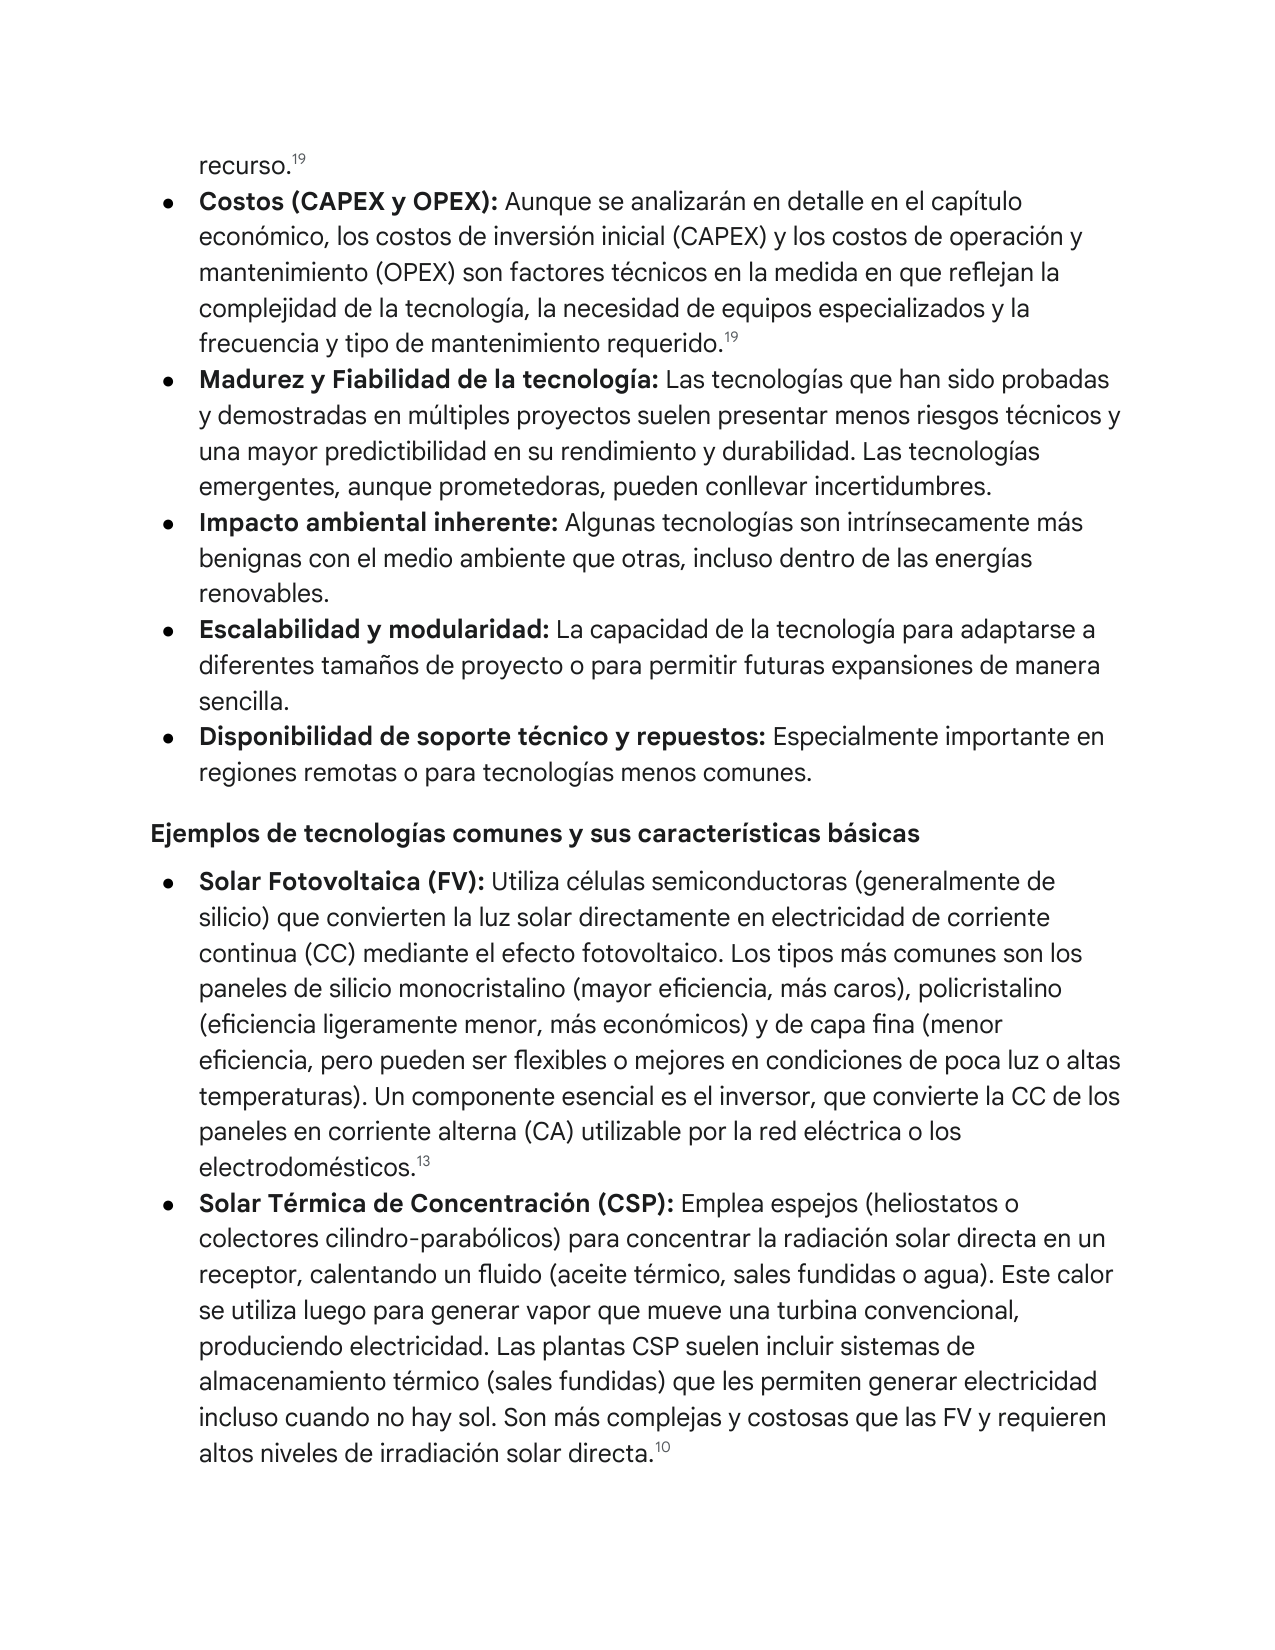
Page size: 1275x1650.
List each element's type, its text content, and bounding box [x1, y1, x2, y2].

list Disponibilidad de soporte técnico y repuestos: Especialmente importante en regiones remotas o para tecnologías menos comunes. [161, 722, 1125, 789]
list Impacto ambiental inherente: Algunas tecnologías son intrínsecamente más benignas con el medio ambiente que otras, incluso dentro de las energías renovables. [161, 507, 1125, 610]
list Escalabilidad y modularidad: La capacidad de la tecnología para adaptarse a diferentes tamaños de proyecto o para permitir futuras expansiones de manera sencilla. [161, 614, 1125, 717]
list Solar Térmica de Concentración (CSP): Emplea espejos (heliostatos o colectores cilindro-parabólicos) para concentrar la radiación solar directa en un receptor, calentando un fluido (aceite térmico, sales fundidas o agua). Este calor se utiliza luego para generar vapor que mueve una turbina convencional, produciendo electricidad. Las plantas CSP suelen incluir sistemas de almacenamiento térmico (sales fundidas) que les permiten generar electricidad incluso cuando no hay sol. Son más complejas y costosas que las FV y requieren altos niveles de irradiación solar directa.10 [161, 1188, 1125, 1469]
text Ejemplos de tecnologías comunes y sus características básicas [150, 818, 1125, 849]
list Solar Fotovoltaica (FV): Utiliza células semiconductoras (generalmente de silicio) que convierten la luz solar directamente en electricidad de corriente continua (CC) mediante el efecto fotovoltaico. Los tipos más comunes son los paneles de silicio monocristalino (mayor eficiencia, más caros), policristalino (eficiencia ligeramente menor, más económicos) y de capa fina (menor eficiencia, pero pueden ser flexibles o mejores en condiciones de poca luz o altas temperaturas). Un componente esencial es el inversor, que convierte la CC de los paneles en corriente alterna (CA) utilizable por la red eléctrica o los electrodomésticos.13 [161, 866, 1125, 1183]
list Madurez y Fiabilidad de la tecnología: Las tecnologías que han sido probadas y demostradas en múltiples proyectos suelen presentar menos riesgos técnicos y una mayor predictibilidad en su rendimiento y durabilidad. Las tecnologías emergentes, aunque prometedoras, pueden conllevar incertidumbres. [161, 364, 1125, 503]
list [161, 150, 1125, 181]
list Costos (CAPEX y OPEX): Aunque se analizarán en detalle en el capítulo económico, los costos de inversión inicial (CAPEX) y los costos de operación y mantenimiento (OPEX) son factores técnicos en la medida en que reflejan la complejidad de la tecnología, la necesidad de equipos especializados y la frecuencia y tipo de mantenimiento requerido.19 [161, 186, 1125, 360]
